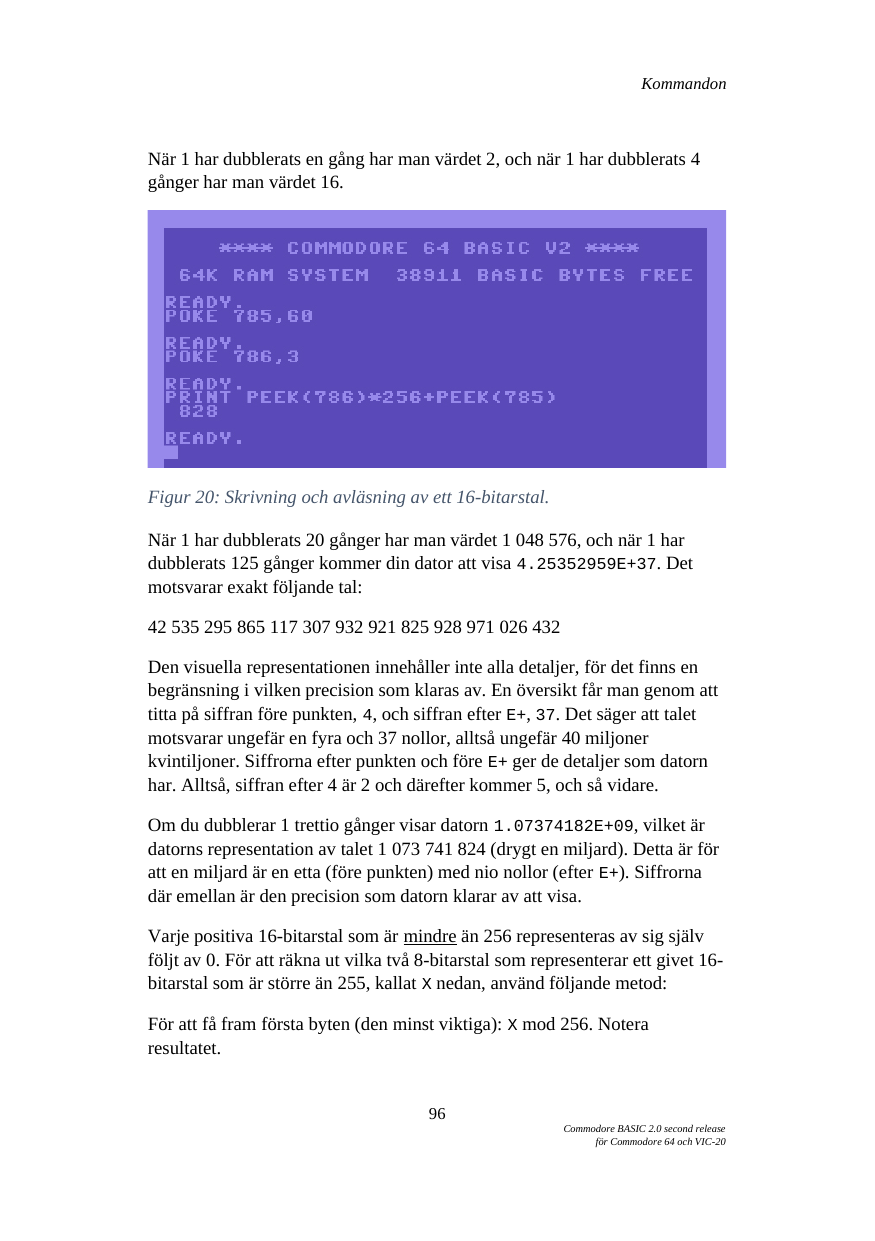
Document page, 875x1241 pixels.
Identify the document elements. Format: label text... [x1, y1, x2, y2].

text Figur 20: Skrivning och avläsning av ett 16-bitarstal. [148, 486, 726, 508]
text När 1 har dubblerats 20 gånger har man värdet 1 048 576, och när 1 har dubblerats 125 gånger kommer din dator att visa 4.25352959E+37. Det motsvarar exakt följande tal: [148, 529, 726, 598]
text Varje positiva 16-bitarstal som är mindre än 256 representeras av sig själv följt av 0. För att räkna ut vilka två 8-bitarstal som representerar ett givet 16-bitarstal som är större än 255, kallat X nedan, använd följande metod: [148, 925, 726, 994]
text När 1 har dubblerats en gång har man värdet 2, och när 1 har dubblerats 4 gånger har man värdet 16. [148, 148, 726, 192]
text 42 535 295 865 117 307 932 921 825 928 971 026 432 [148, 616, 726, 638]
text Den visuella representationen innehåller inte alla detaljer, för det finns en begränsning i vilken precision som klaras av. En översikt får man genom att titta på siffran före punkten, 4, och siffran efter E+, 37. Det säger att talet motsvarar ungefär en fyra och 37 nollor, alltså ungefär 40 miljoner kvintiljoner. Siffrorna efter punkten och före E+ ger de detaljer som datorn har. Alltså, siffran efter 4 är 2 och därefter kommer 5, och så vidare. [148, 656, 726, 796]
picture [147, 210, 727, 468]
text Om du dubblerar 1 trettio gånger visar datorn 1.07374182E+09, vilket är datorns representation av talet 1 073 741 824 (drygt en miljard). Detta är för att en miljard är en etta (före punkten) med nio nollor (efter E+). Siffrorna där emellan är den precision som datorn klarar av att visa. [148, 814, 726, 907]
text För att få fram första byten (den minst viktiga): X mod 256. Notera resultatet. [148, 1013, 726, 1058]
